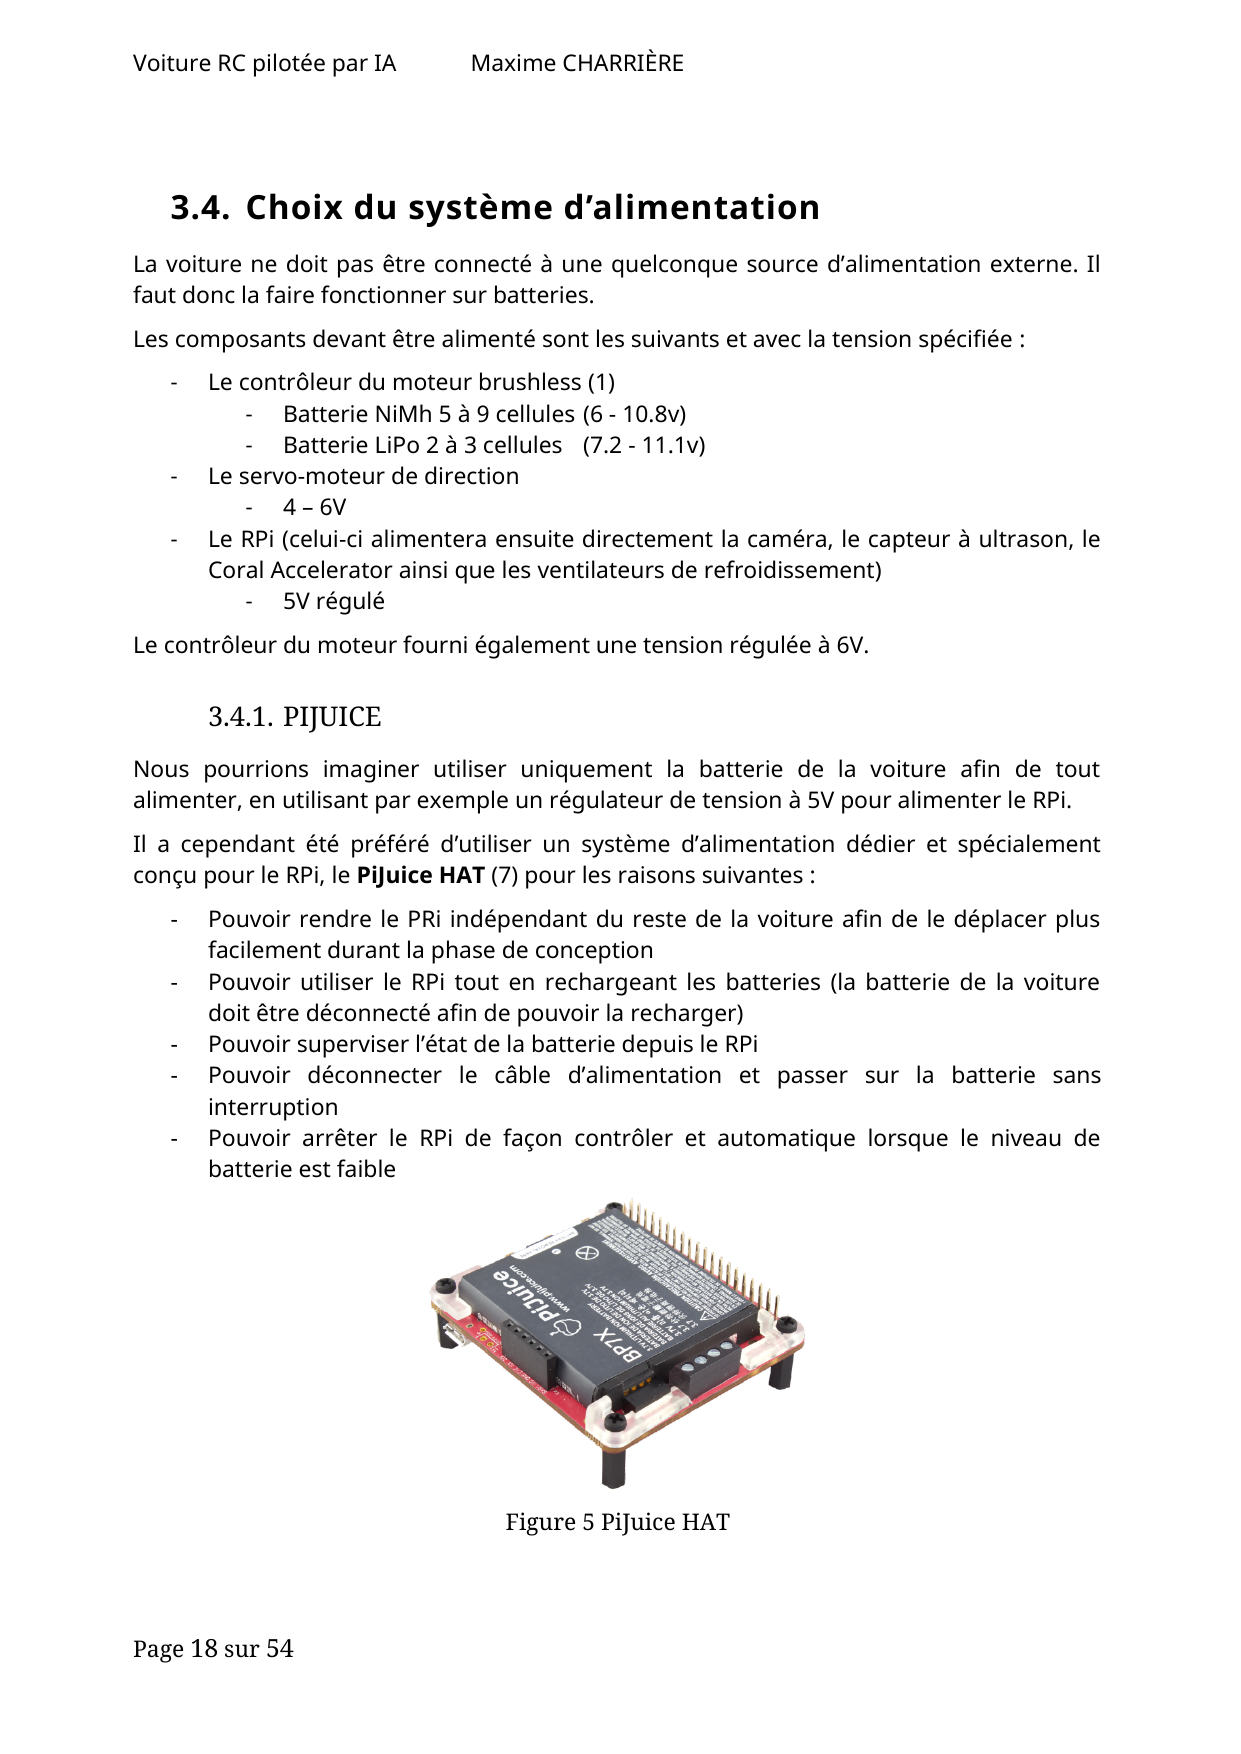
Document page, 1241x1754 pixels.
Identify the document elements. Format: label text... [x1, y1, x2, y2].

text Les composants devant être alimenté sont les suivants et avec la tension spécifiée : [133, 323, 1102, 354]
list Le contrôleur du moteur brushless [170, 366, 1102, 398]
text Le contrôleur du moteur fourni également une tension régulée à 6V. [133, 629, 1102, 660]
text Figure 5 PiJuice HAT [133, 1506, 1102, 1537]
list 4 – 6V [245, 491, 1102, 523]
list Pouvoir arrêter le RPi de façon contrôler et automatique lorsque le niveau de batterie est faible [170, 1122, 1102, 1184]
picture [423, 1197, 813, 1494]
subtitle PiJuice [208, 698, 1102, 734]
list Le RPi (celui-ci alimentera ensuite directement la caméra, le capteur à ultrason, le Coral Accelerator ainsi que les ventilateurs de refroidissement) [170, 523, 1102, 585]
text Nous pourrions imaginer utiliser uniquement la batterie de la voiture afin de tout alimenter, en utilisant par exemple un régulateur de tension à 5V pour alimenter le RPi. [133, 753, 1102, 816]
list Batterie LiPo 2 à 3 cellules (7.2 - 11.1v) [245, 429, 1102, 460]
list 5V régulé [245, 585, 1102, 616]
text La voiture ne doit pas être connecté à une quelconque source d’alimentation externe. Il faut donc la faire fonctionner sur batteries. [133, 248, 1102, 310]
list Pouvoir superviser l’état de la batterie depuis le RPi [170, 1028, 1102, 1059]
list Pouvoir rendre le PRi indépendant du reste de la voiture afin de le déplacer plus facilement durant la phase de conception [170, 903, 1102, 966]
text Il a cependant été préféré d’utiliser un système d’alimentation dédier et spécialement conçu pour le RPi, le PiJuice HAT pour les raisons suivantes : [133, 828, 1102, 891]
list Batterie NiMh 5 à 9 cellules (6 - 10.8v) [245, 398, 1102, 429]
list Pouvoir déconnecter le câble d’alimentation et passer sur la batterie sans interruption [170, 1059, 1102, 1122]
subtitle Choix du système d’alimentation [170, 183, 1102, 229]
list Le servo-moteur de direction [170, 460, 1102, 491]
list Pouvoir utiliser le RPi tout en rechargeant les batteries (la batterie de la voiture doit être déconnecté afin de pouvoir la recharger) [170, 966, 1102, 1028]
